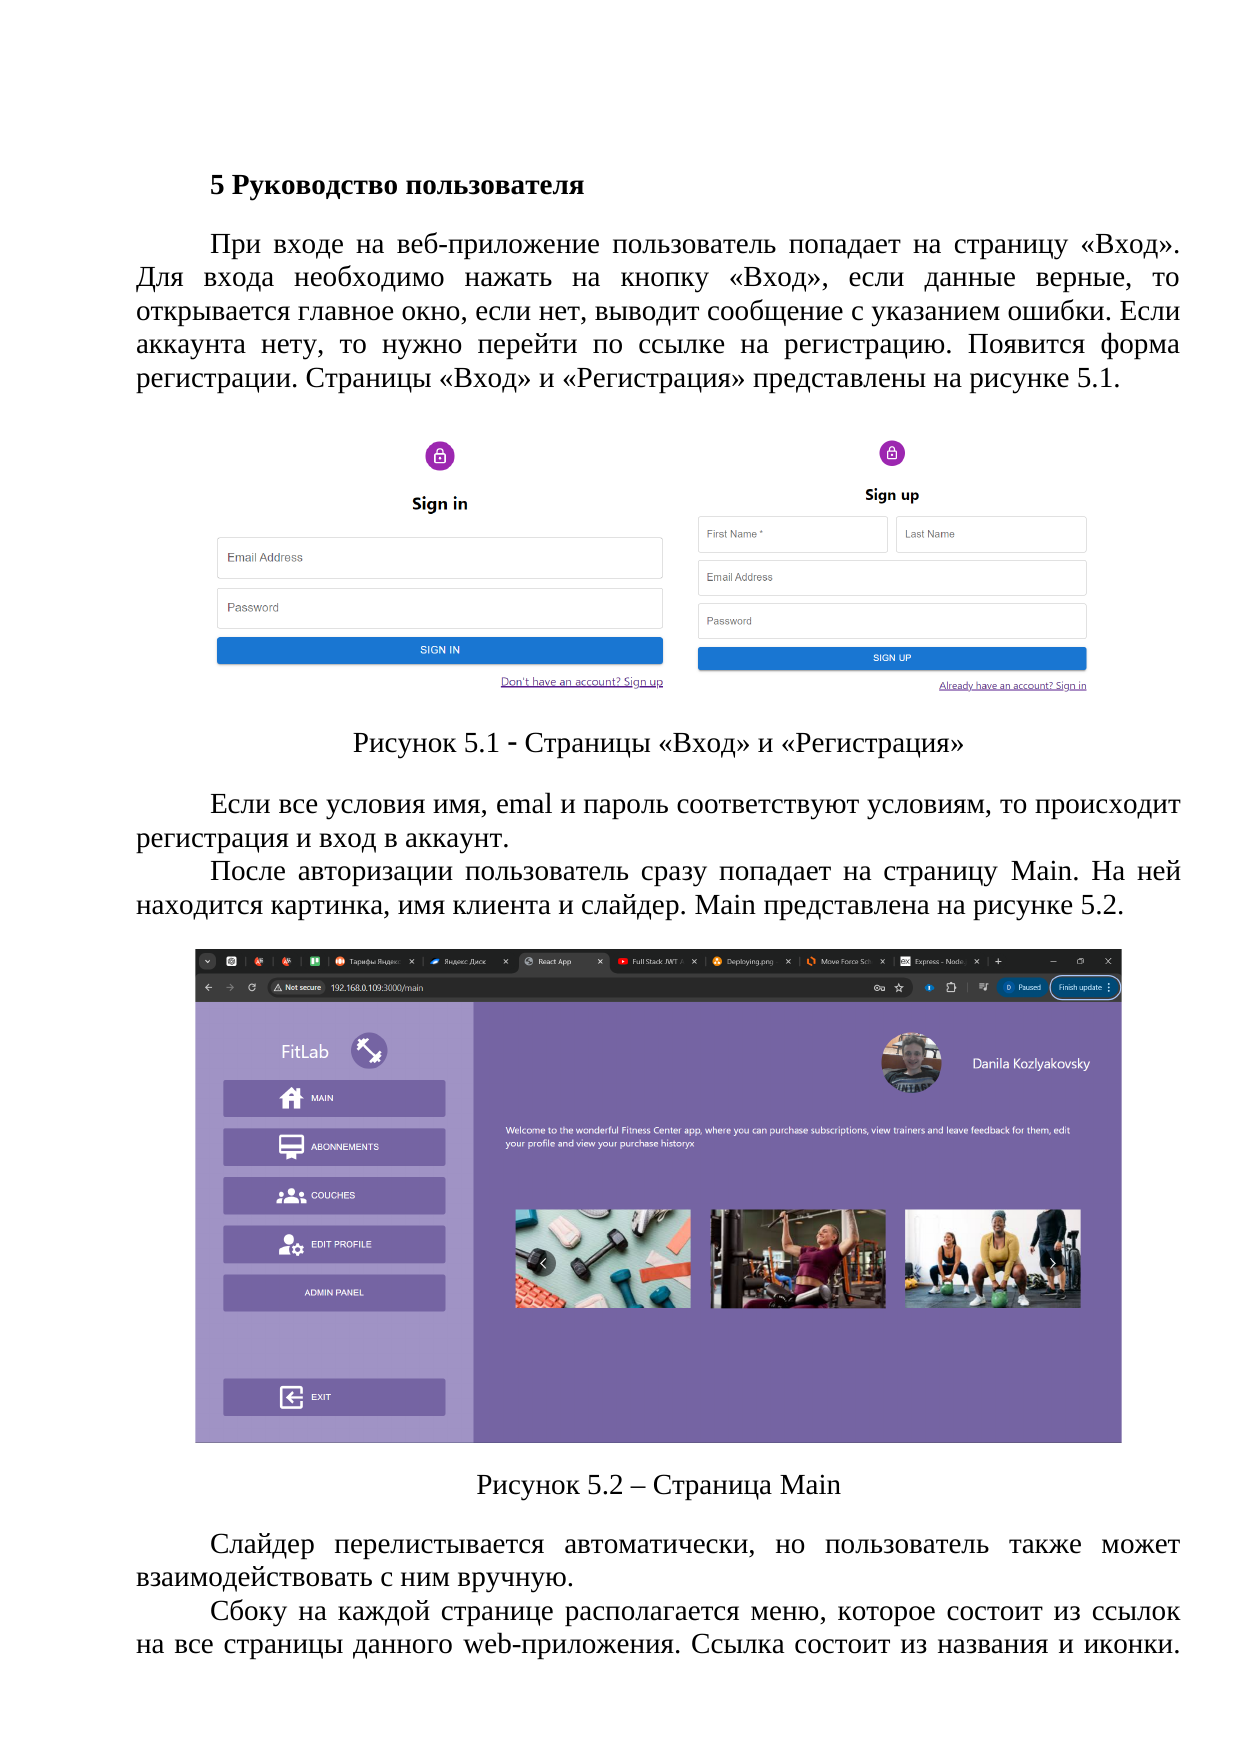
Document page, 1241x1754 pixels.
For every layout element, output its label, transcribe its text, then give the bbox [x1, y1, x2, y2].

text Рисунок 5.2 – Страница Main [136, 1467, 1181, 1501]
list Рисунок 5.1 Страницы «Вход» и «Регистрация» [136, 725, 1181, 759]
text 5 Руководство пользователя [136, 167, 1181, 201]
text Слайдер перелистывается автоматически, но пользователь также может взаимодействовать с ним вручную. [136, 1526, 1181, 1593]
picture [200, 422, 1117, 701]
text При входе на веб-приложение пользователь попадает на страницу «Вход». Для входа необходимо нажать на кнопку «Вход», если данные верные, то открывается главное окно, если нет, выводит сообщение с указанием ошибки. Если аккаунта нету, то нужно перейти по ссылке на регистрацию. Появится форма регистрации. Страницы «Вход» и «Регистрация» представлены на рисунке 5.1. [136, 226, 1181, 394]
text После авторизации пользователь сразу попадает на страницу Main. На ней находится картинка, имя клиента и слайдер. Main представлена на рисунке 5.2. [136, 853, 1181, 921]
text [136, 1593, 1181, 1660]
text Если все условия имя, emal и пароль соответствуют условиям, то происходит регистрация и вход в аккаунт. [136, 786, 1181, 853]
picture [195, 949, 1122, 1443]
